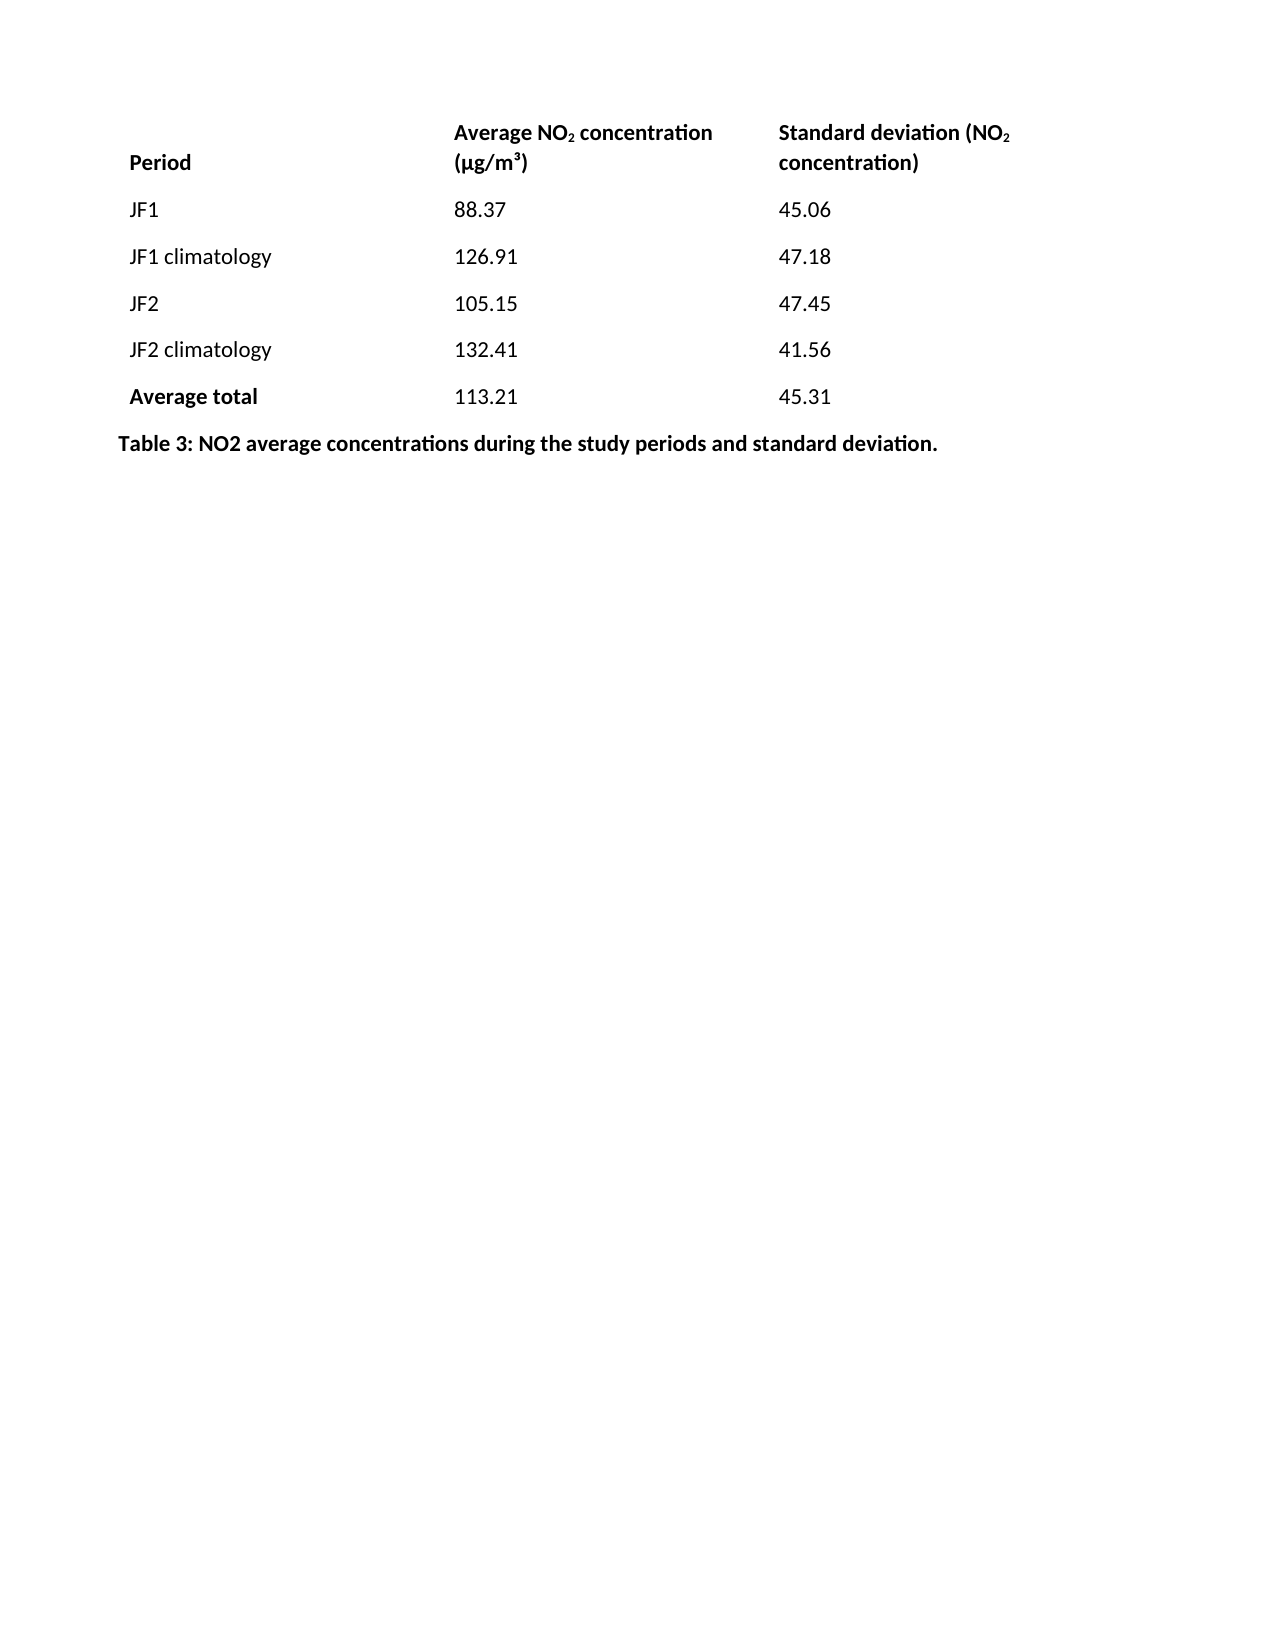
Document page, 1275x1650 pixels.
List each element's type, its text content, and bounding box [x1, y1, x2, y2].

table_cell JF1 climatology [118, 242, 443, 289]
table_cell JF1 [118, 195, 443, 242]
table_header Period [118, 118, 443, 195]
text Table 3: NO2 average concentrations during the study periods and standard deviation. [118, 429, 1157, 457]
table_cell 113.21 [443, 382, 767, 429]
table_header Standard deviation (NO2 concentration) [768, 118, 1092, 195]
table_cell 132.41 [443, 335, 767, 382]
table_cell 41.56 [768, 335, 1092, 382]
table_cell 105.15 [443, 289, 767, 335]
table_cell Average total [118, 382, 443, 429]
table_cell 45.31 [768, 382, 1092, 429]
table_cell 88.37 [443, 195, 767, 242]
table_cell JF2 [118, 289, 443, 335]
table_header Average NO2 concentration (µg/m³) [443, 118, 767, 195]
table_cell 45.06 [768, 195, 1092, 242]
table_cell 47.18 [768, 242, 1092, 289]
table_cell 126.91 [443, 242, 767, 289]
table_cell 47.45 [768, 289, 1092, 335]
table_cell JF2 climatology [118, 335, 443, 382]
